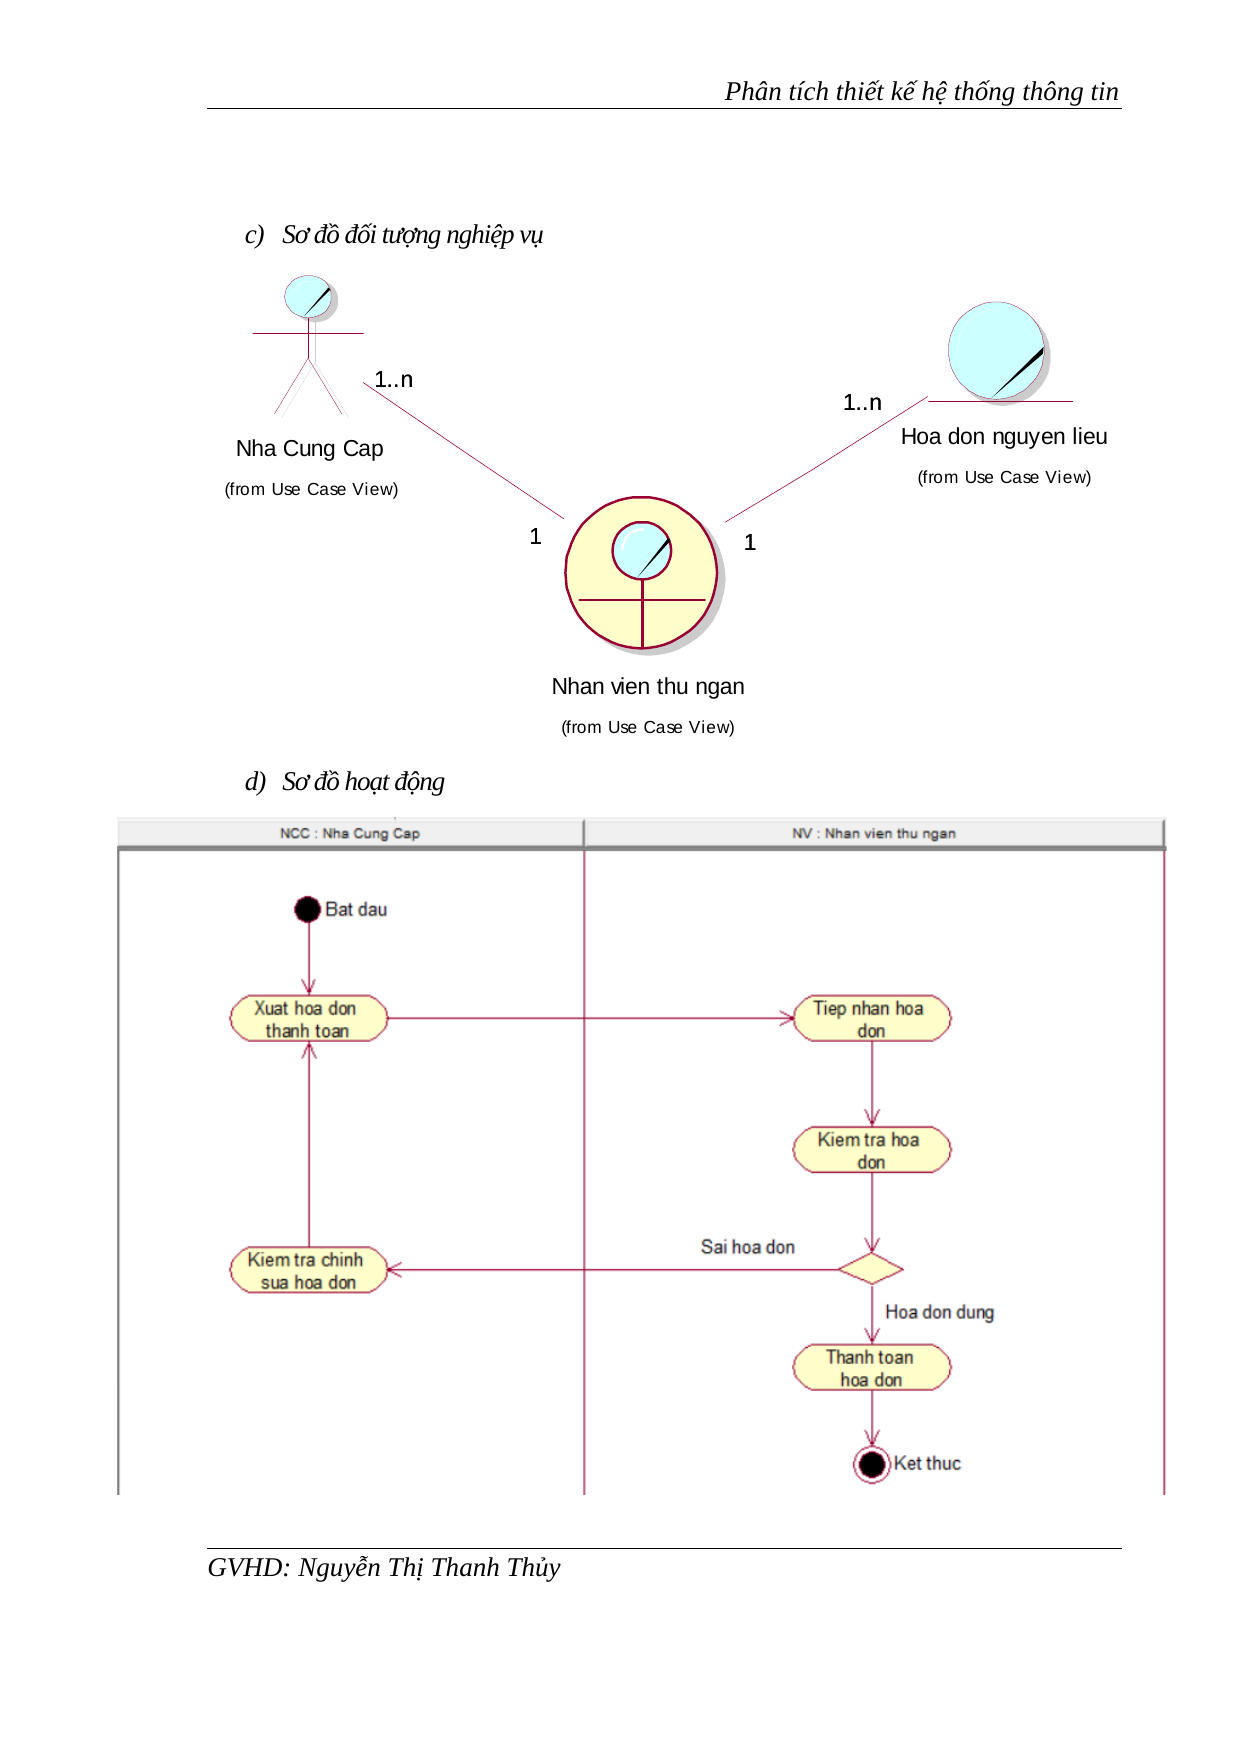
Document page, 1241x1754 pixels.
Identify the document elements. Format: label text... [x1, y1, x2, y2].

list Sơ đồ hoạt động [244, 765, 1122, 796]
list Sơ đồ đối tượng nghiệp vụ [244, 219, 1122, 250]
picture [117, 817, 1167, 1495]
